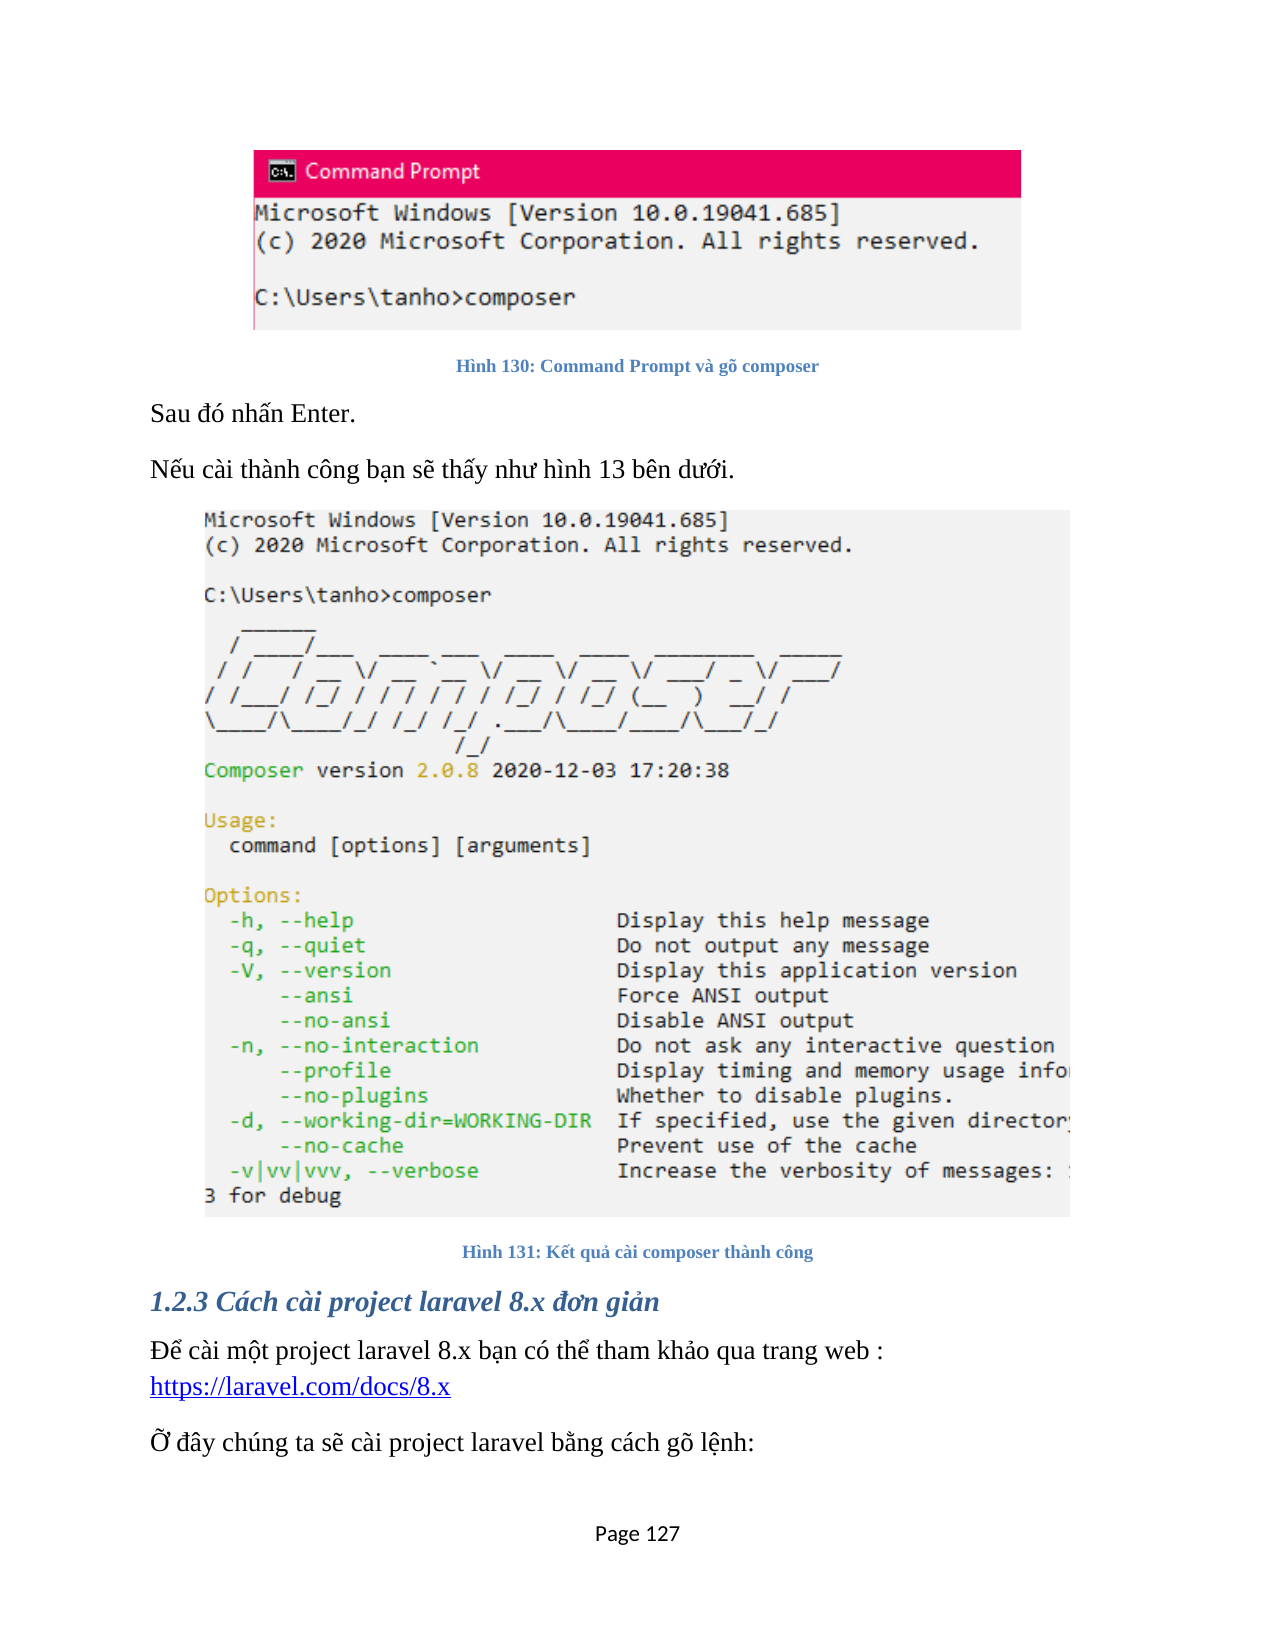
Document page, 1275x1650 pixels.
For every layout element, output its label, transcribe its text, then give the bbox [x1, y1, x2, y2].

text Để cài một project laravel 8.x bạn có thể tham khảo qua trang web : https://laravel.com/docs/8.x [150, 1334, 1125, 1401]
text Sau đó nhấn Enter. [150, 397, 1125, 428]
text Nếu cài thành công bạn sẽ thấy như hình 13 bên dưới. [150, 454, 1125, 485]
text 1.2.3 Cách cài project laravel 8.x đơn giản [150, 1284, 1125, 1317]
picture [253, 150, 1022, 330]
picture [204, 510, 1071, 1217]
text Hình 131: Kết quả cài composer thành công [150, 1241, 1125, 1263]
text Ỡ đây chúng ta sẽ cài project laravel bằng cách gõ lệnh: [150, 1426, 1125, 1457]
text Hình 130: Command Prompt và gõ composer [150, 355, 1125, 376]
